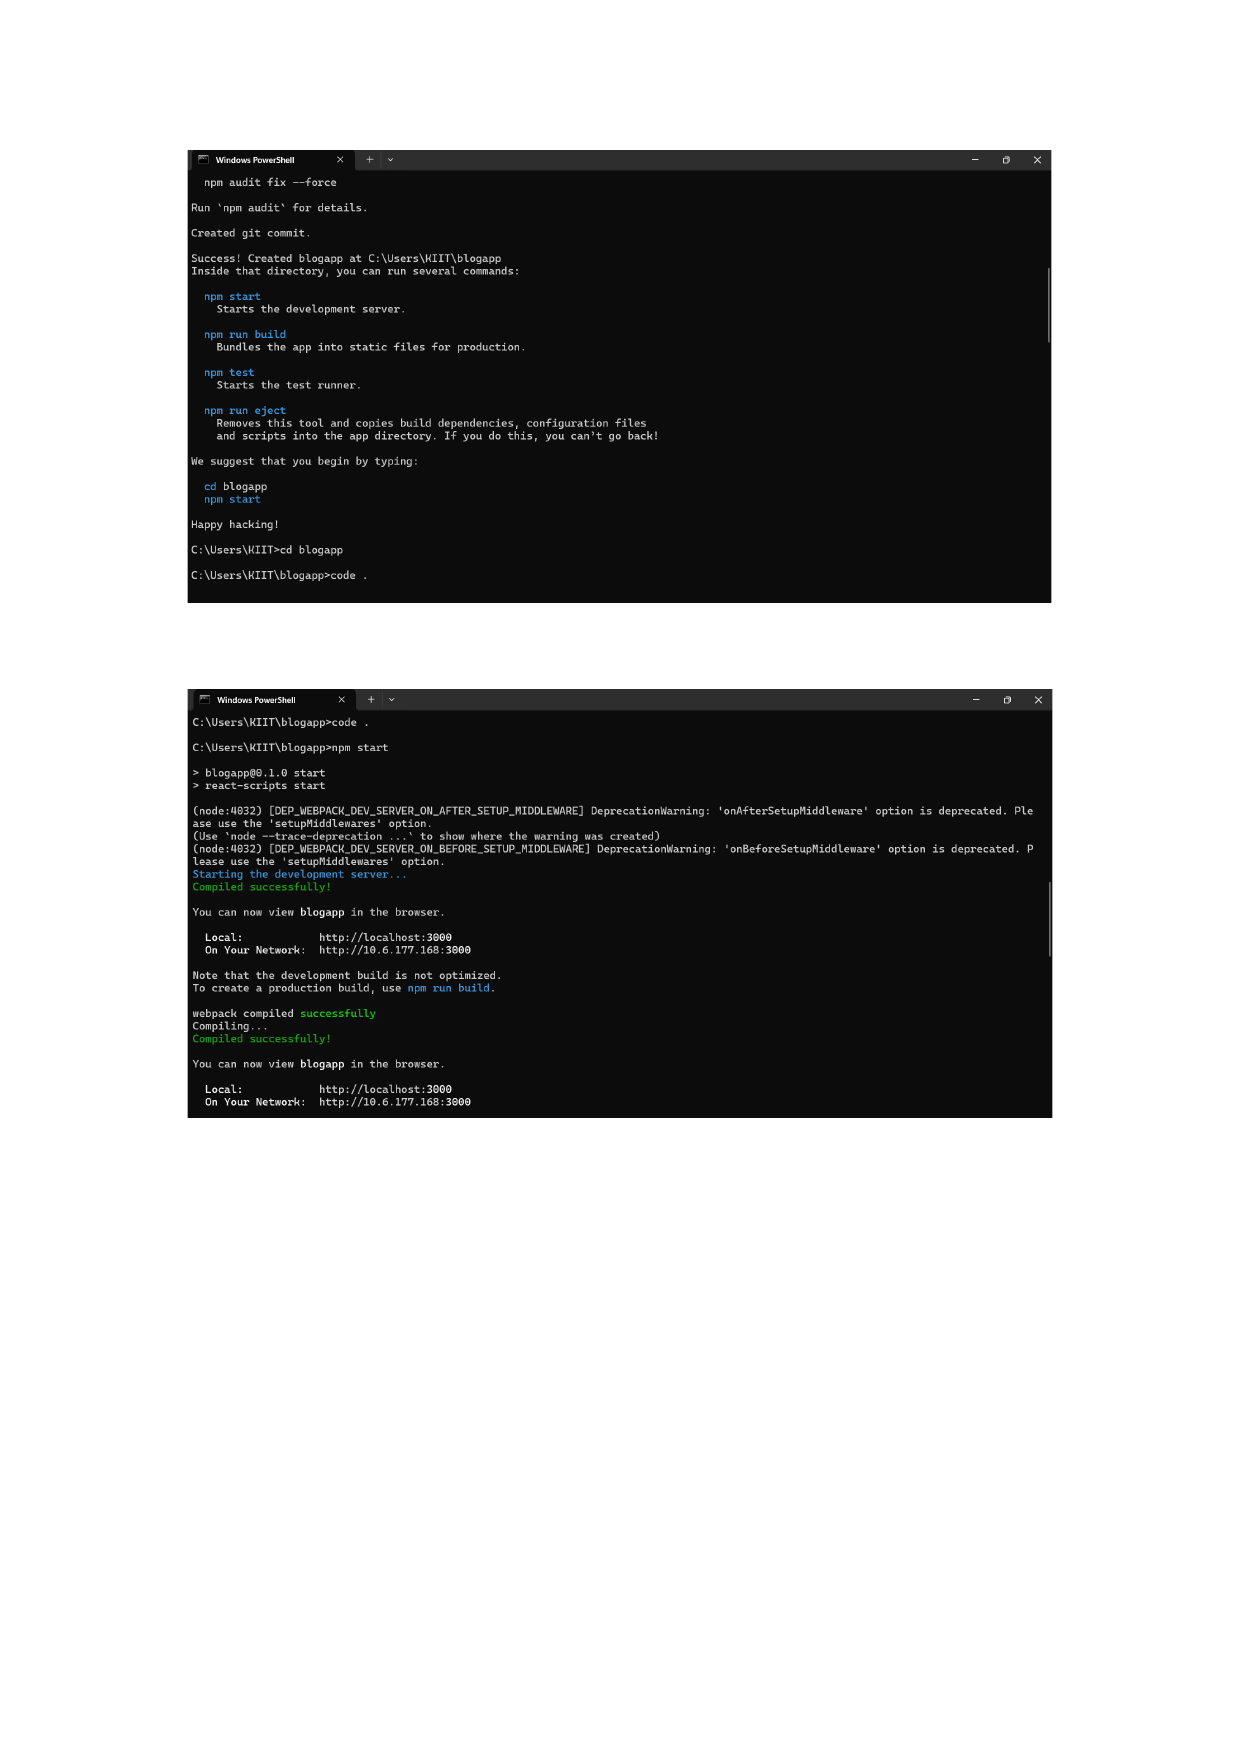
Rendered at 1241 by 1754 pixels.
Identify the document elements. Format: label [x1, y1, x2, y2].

picture [187, 689, 1053, 1118]
picture [187, 150, 1052, 603]
